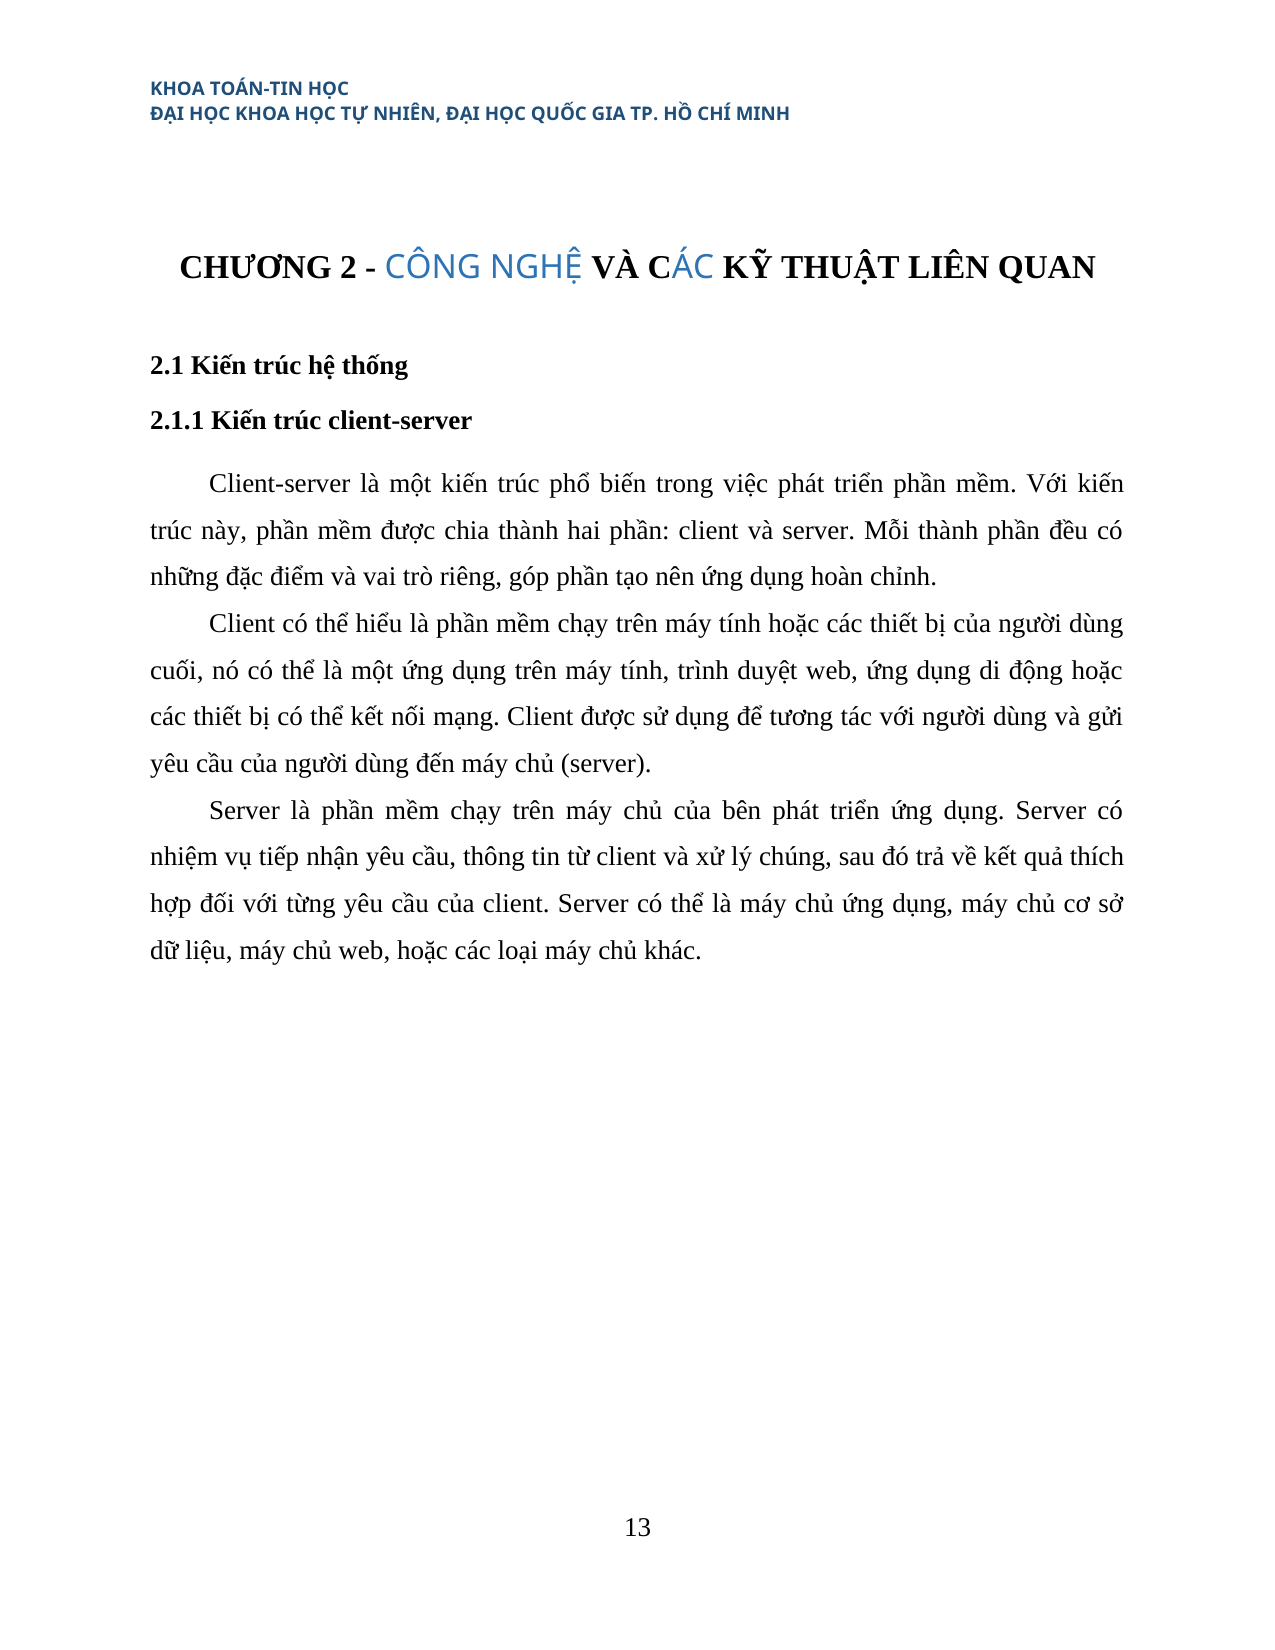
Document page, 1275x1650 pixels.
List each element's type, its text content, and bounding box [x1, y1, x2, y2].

subtitle 2.1 Kiến trúc hệ thống [150, 349, 1125, 380]
text Client-server là một kiến trúc phổ biến trong việc phát triển phần mềm. Với kiến trúc này, phần mềm được chia thành hai phần: client và server. Mỗi thành phần đều có những đặc điểm và vai trò riêng, góp phần tạo nên ứng dụng hoàn chỉnh. [150, 467, 1125, 592]
text Client có thể hiểu là phần mềm chạy trên máy tính hoặc các thiết bị của người dùng cuối, nó có thể là một ứng dụng trên máy tính, trình duyệt web, ứng dụng di động hoặc các thiết bị có thể kết nối mạng. Client được sử dụng để tương tác với người dùng và gửi yêu cầu của người dùng đến máy chủ (server). [150, 607, 1125, 778]
text Server là phần mềm chạy trên máy chủ của bên phát triển ứng dụng. Server có nhiệm vụ tiếp nhận yêu cầu, thông tin từ client và xử lý chúng, sau đó trả về kết quả thích hợp đối với từng yêu cầu của client. Server có thể là máy chủ ứng dụng, máy chủ cơ sở dữ liệu, máy chủ web, hoặc các loại máy chủ khác. [150, 794, 1125, 965]
subtitle CHƯƠNG 2 - CÔNG NGHỆ VÀ CÁC KỸ THUẬT LIÊN QUAN [150, 243, 1125, 288]
subtitle 2.1.1 Kiến trúc client-server [150, 404, 1125, 435]
